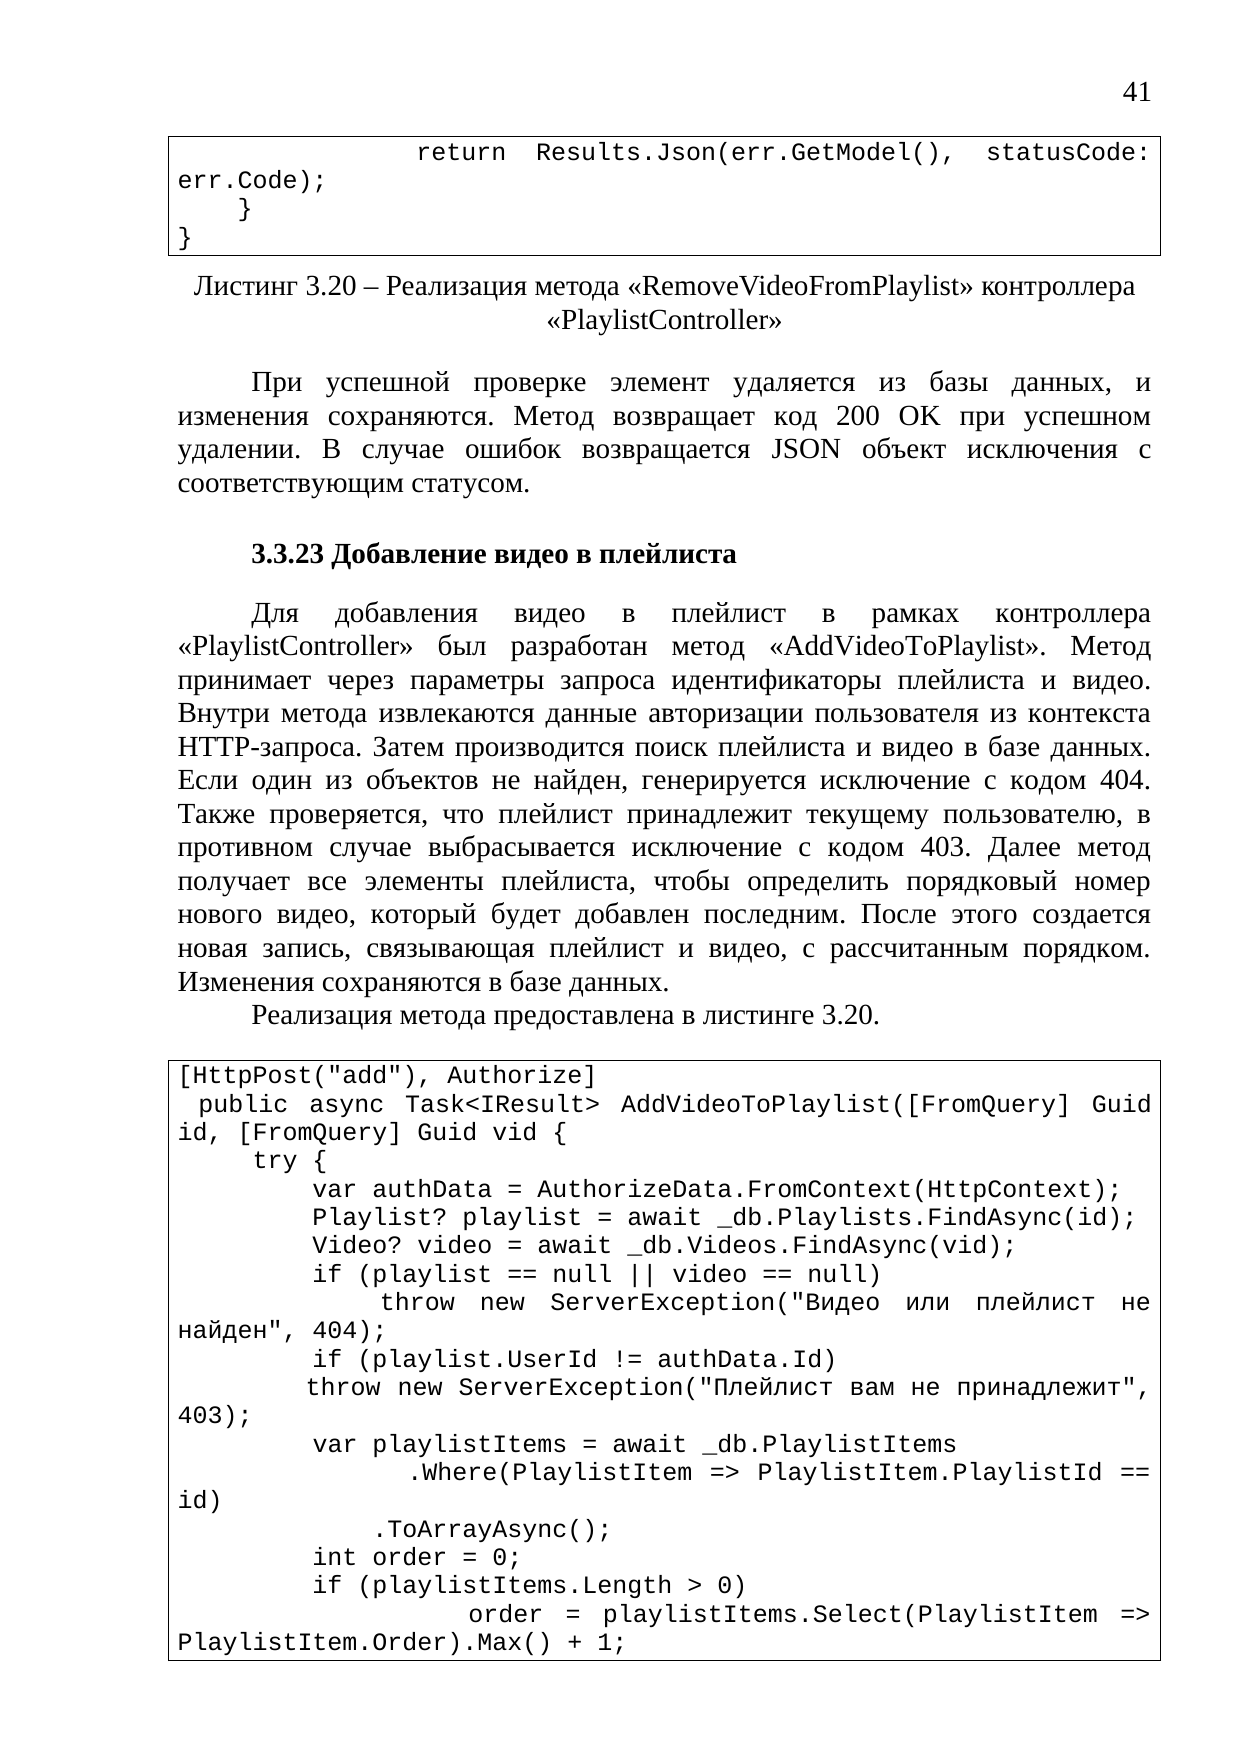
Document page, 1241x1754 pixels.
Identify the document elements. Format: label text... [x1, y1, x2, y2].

text Листинг 3.20 – Реализация метода «RemoveVideoFromPlaylist» контроллера «PlaylistController» [177, 268, 1152, 335]
text if (playlist.UserId != authData.Id) [177, 1346, 1152, 1375]
text order = playlistItems.Select(PlaylistItem => PlaylistItem.Order).Max() + 1; [169, 1598, 1160, 1660]
text if (playlist == null || video == null) [177, 1261, 1152, 1290]
text if (playlistItems.Length > 0) [177, 1573, 1152, 1598]
text Для добавления видео в плейлист в рамках контроллера «PlaylistController» был разработан метод «AddVideoToPlaylist». Метод принимает через параметры запроса идентификаторы плейлиста и видео. Внутри метода извлекаются данные авторизации пользователя из контекста HTTP-запроса. Затем производится поиск плейлиста и видео в базе данных. Если один из объектов не найден, генерируется исключение с кодом 404. Также проверяется, что плейлист принадлежит текущему пользователю, в противном случае выбрасывается исключение с кодом 403. Далее метод получает все элементы плейлиста, чтобы определить порядковый номер нового видео, который будет добавлен последним. После этого создается новая запись, связывающая плейлист и видео, с рассчитанным порядком. Изменения сохраняются в базе данных. [177, 595, 1152, 997]
text try { [177, 1148, 1152, 1176]
text При успешной проверке элемент удаляется из базы данных, и изменения сохраняются. Метод возвращает код 200 OK при успешном удалении. В случае ошибок возвращается JSON объект исключения с соответствующим статусом. [177, 364, 1152, 499]
text Реализация метода предоставлена в листинге 3.20. [177, 997, 1152, 1031]
text public async Task<IResult> AddVideoToPlaylist([FromQuery] Guid id, [FromQuery] Guid vid { [177, 1091, 1152, 1148]
text Добавление видео в плейлиста [251, 536, 1152, 570]
text var authData = AuthorizeData.FromContext(HttpContext); [177, 1176, 1152, 1205]
text [HttpPost("add"), Authorize] [169, 1061, 1160, 1091]
text throw new ServerException("Видео или плейлист не найден", 404); [177, 1290, 1152, 1346]
text } [169, 221, 1160, 255]
text Playlist? playlist = await _db.Playlists.FindAsync(id); [177, 1205, 1152, 1233]
text throw new ServerException("Плейлист вам не принадлежит", 403); [177, 1375, 1152, 1431]
text } [177, 196, 1152, 221]
text .Where(PlaylistItem => PlaylistItem.PlaylistId == id) [177, 1460, 1152, 1516]
text Video? video = await _db.Videos.FindAsync(vid); [177, 1233, 1152, 1261]
text var playlistItems = await _db.PlaylistItems [177, 1431, 1152, 1460]
text int order = 0; [177, 1545, 1152, 1573]
text return Results.Json(err.GetModel(), statusCode: err.Code); [169, 137, 1160, 196]
text .ToArrayAsync(); [177, 1516, 1152, 1545]
